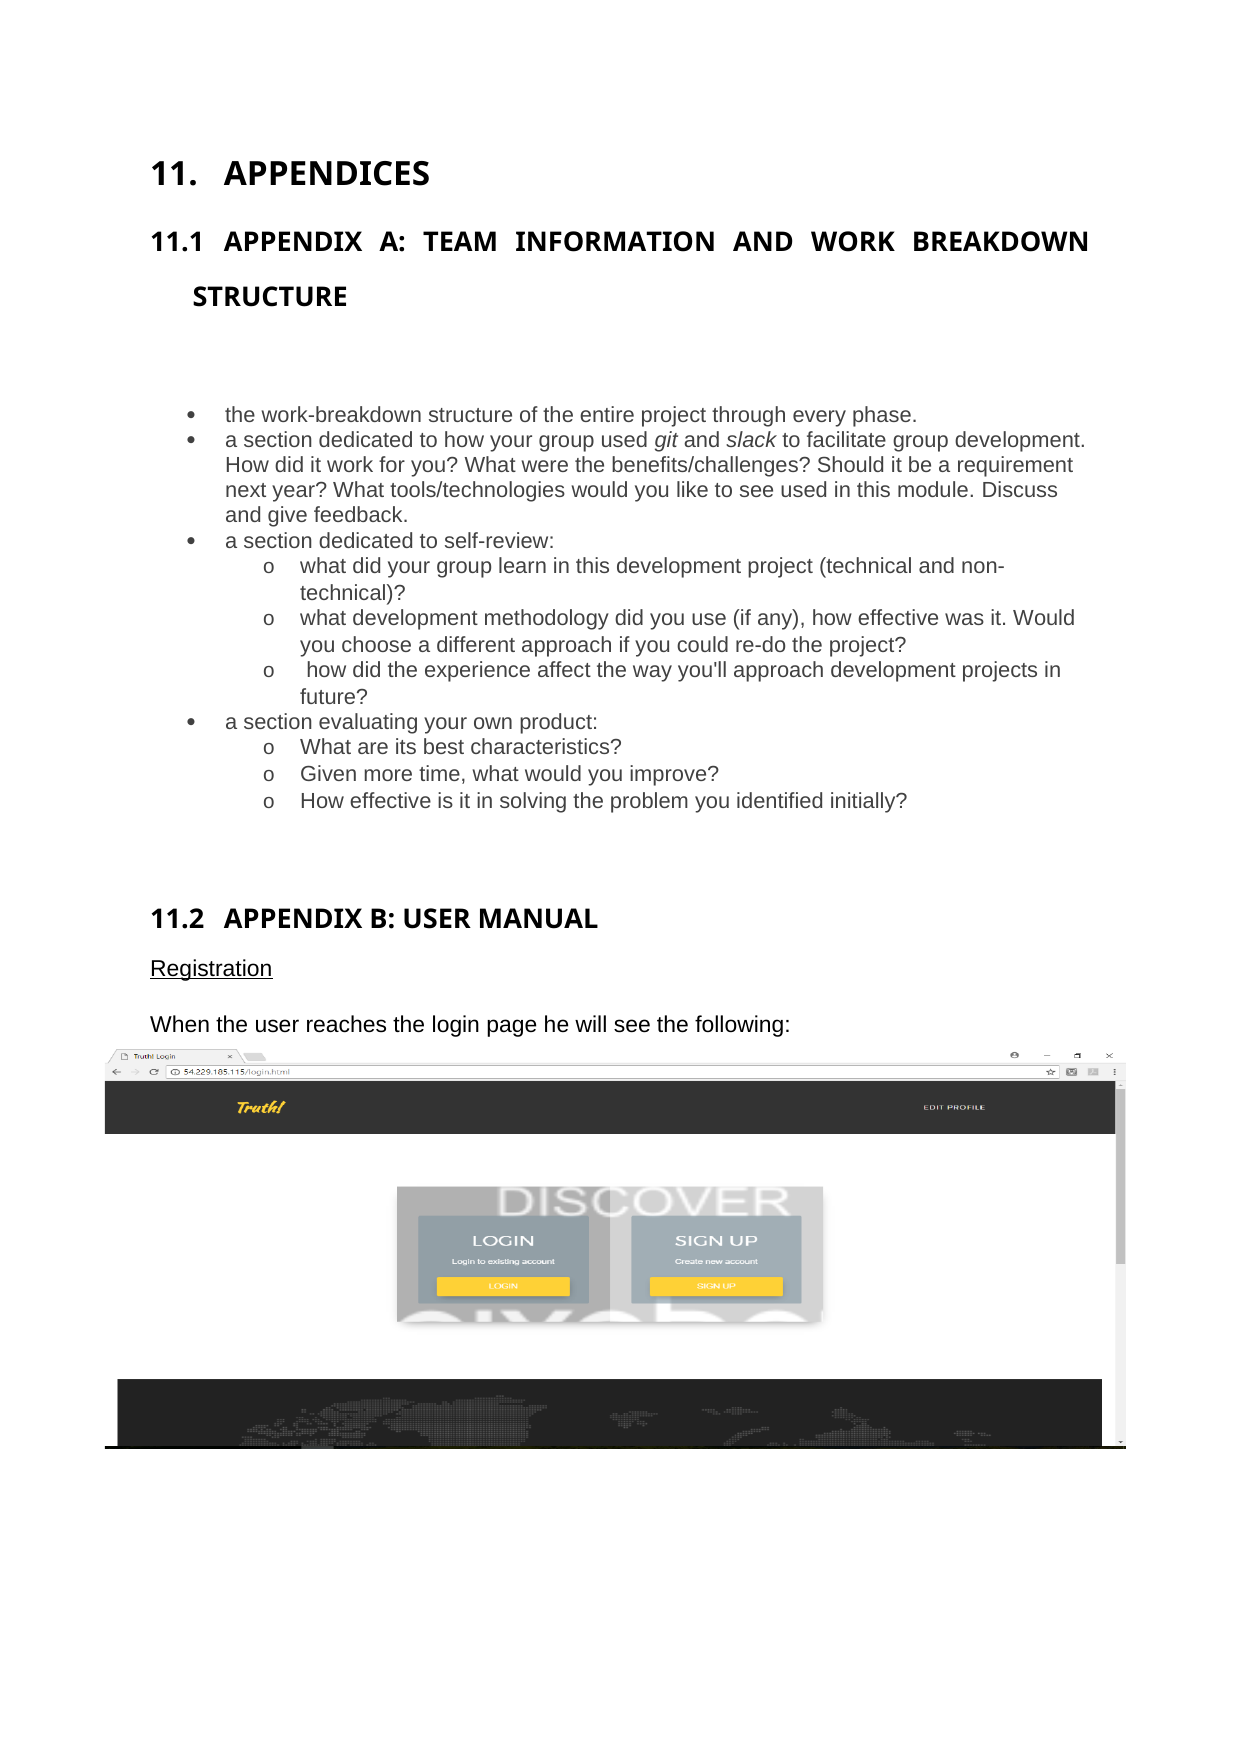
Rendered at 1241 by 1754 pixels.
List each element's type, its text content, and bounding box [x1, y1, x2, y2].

list a section dedicated to how your group used git and slack to facilitate group development. How did it work for you? What were the benefits/challenges? Should it be a requirement next year? What tools/technologies would you like to see used in this module. Discuss and give feedback. [187, 427, 1090, 528]
list what development methodology did you use (if any), how effective was it. Would you choose a different approach if you could re-do the project? [262, 605, 1090, 657]
subtitle APPENDIX A: TEAM INFORMATION AND WORK BREAKDOWN STRUCTURE [150, 222, 1090, 314]
subtitle APPENDICES [150, 150, 1090, 195]
list a section dedicated to self-review: [187, 528, 1090, 553]
list how did the experience affect the way you'll approach development projects in future? [262, 657, 1090, 709]
text When the user reaches the login page he will see the following: [150, 1011, 1090, 1037]
list What are its best characteristics? [262, 734, 1090, 761]
list what did your group learn in this development project (technical and non-technical)? [262, 553, 1090, 605]
picture [104, 1049, 1126, 1449]
text Registration [150, 955, 1090, 981]
list the work-breakdown structure of the entire project through every phase. [187, 402, 1090, 427]
list How effective is it in solving the problem you identified initially? [262, 787, 1090, 814]
subtitle APPENDIX B: USER MANUAL [150, 899, 1090, 936]
list a section evaluating your own product: [187, 709, 1090, 734]
list Given more time, what would you improve? [262, 761, 1090, 787]
